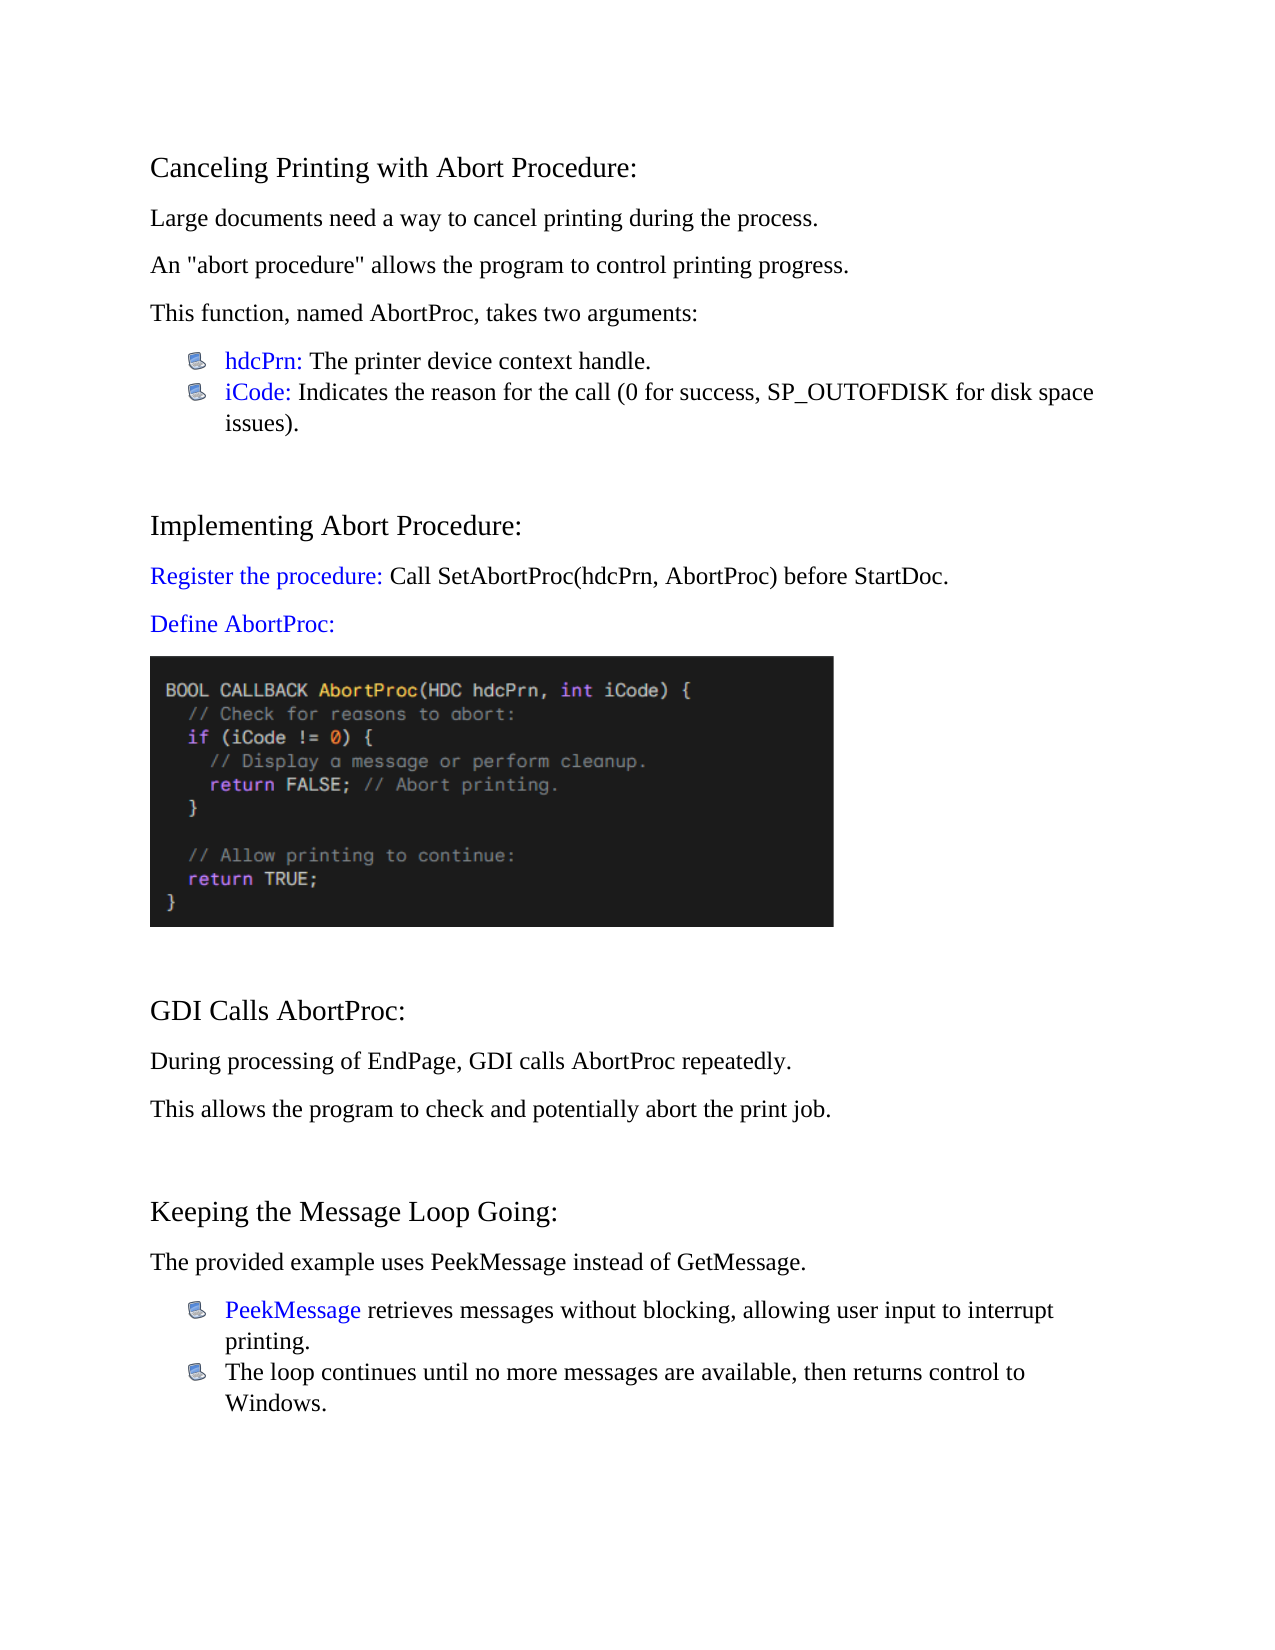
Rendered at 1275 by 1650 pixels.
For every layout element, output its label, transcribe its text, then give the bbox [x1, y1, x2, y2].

text Define AbortProc: [150, 609, 1125, 638]
text An "abort procedure" allows the program to control printing progress. [150, 251, 1125, 279]
list The loop continues until no more messages are available, then returns control to Windows. [187, 1357, 1125, 1417]
picture [150, 656, 834, 927]
text This allows the program to check and potentially abort the print job. [150, 1094, 1125, 1123]
picture [188, 352, 206, 370]
text Register the procedure: Call SetAbortProc(hdcPrn, AbortProc) before StartDoc. [150, 561, 1125, 590]
text Keeping the Message Loop Going: [150, 1194, 1125, 1228]
picture [188, 383, 206, 401]
text Large documents need a way to cancel printing during the process. [150, 203, 1125, 232]
picture [188, 1301, 206, 1319]
text Implementing Abort Procedure: [150, 508, 1125, 542]
text During processing of EndPage, GDI calls AbortProc repeatedly. [150, 1046, 1125, 1075]
text GDI Calls AbortProc: [150, 993, 1125, 1027]
list PeekMessage retrieves messages without blocking, allowing user input to interrupt printing. [187, 1295, 1125, 1355]
list iCode: Indicates the reason for the call (0 for success, SP_OUTOFDISK for disk space issues). [187, 377, 1125, 437]
picture [188, 1363, 206, 1381]
text The provided example uses PeekMessage instead of GetMessage. [150, 1247, 1125, 1276]
text Canceling Printing with Abort Procedure: [150, 150, 1125, 183]
text This function, named AbortProc, takes two arguments: [150, 298, 1125, 327]
list hdcPrn: The printer device context handle. [187, 346, 1125, 375]
